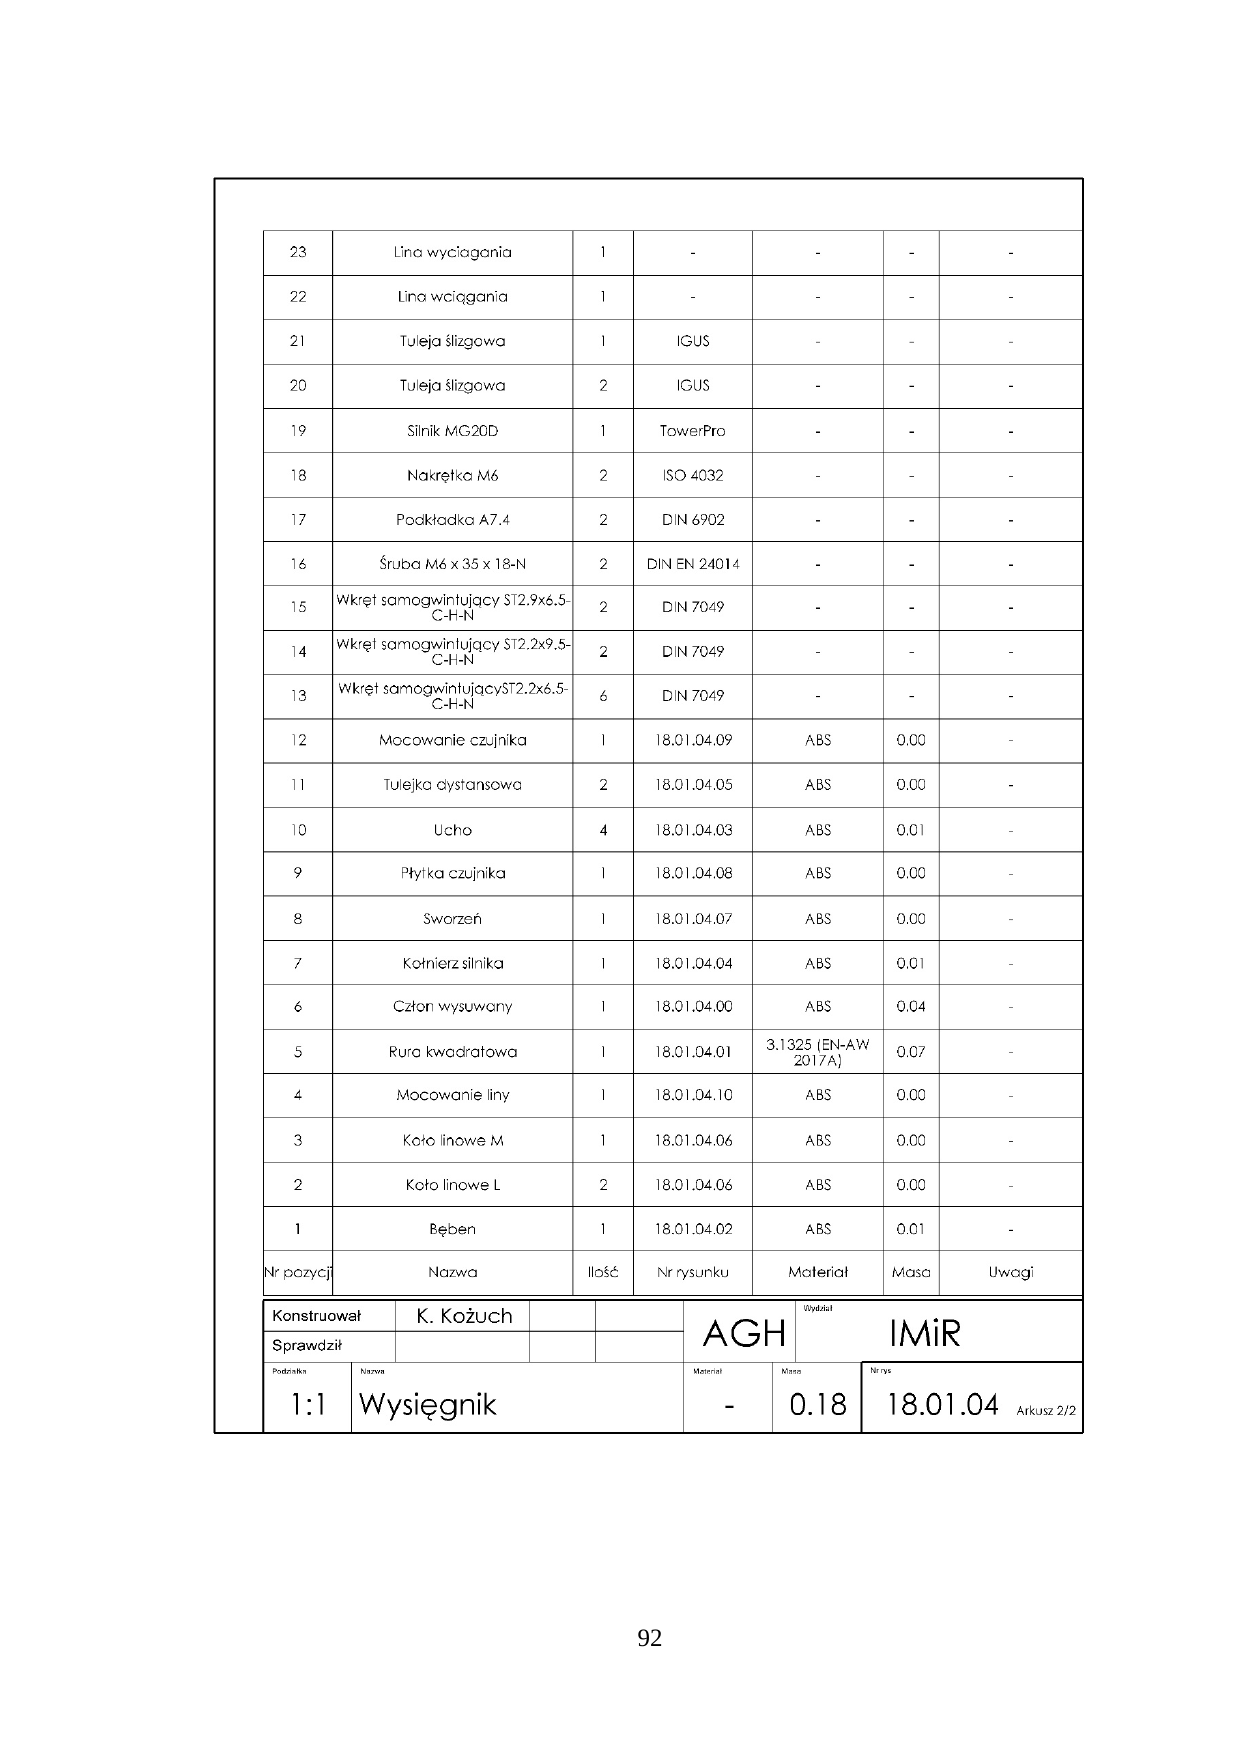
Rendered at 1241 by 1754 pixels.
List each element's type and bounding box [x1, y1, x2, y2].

picture [206, 147, 1089, 1464]
